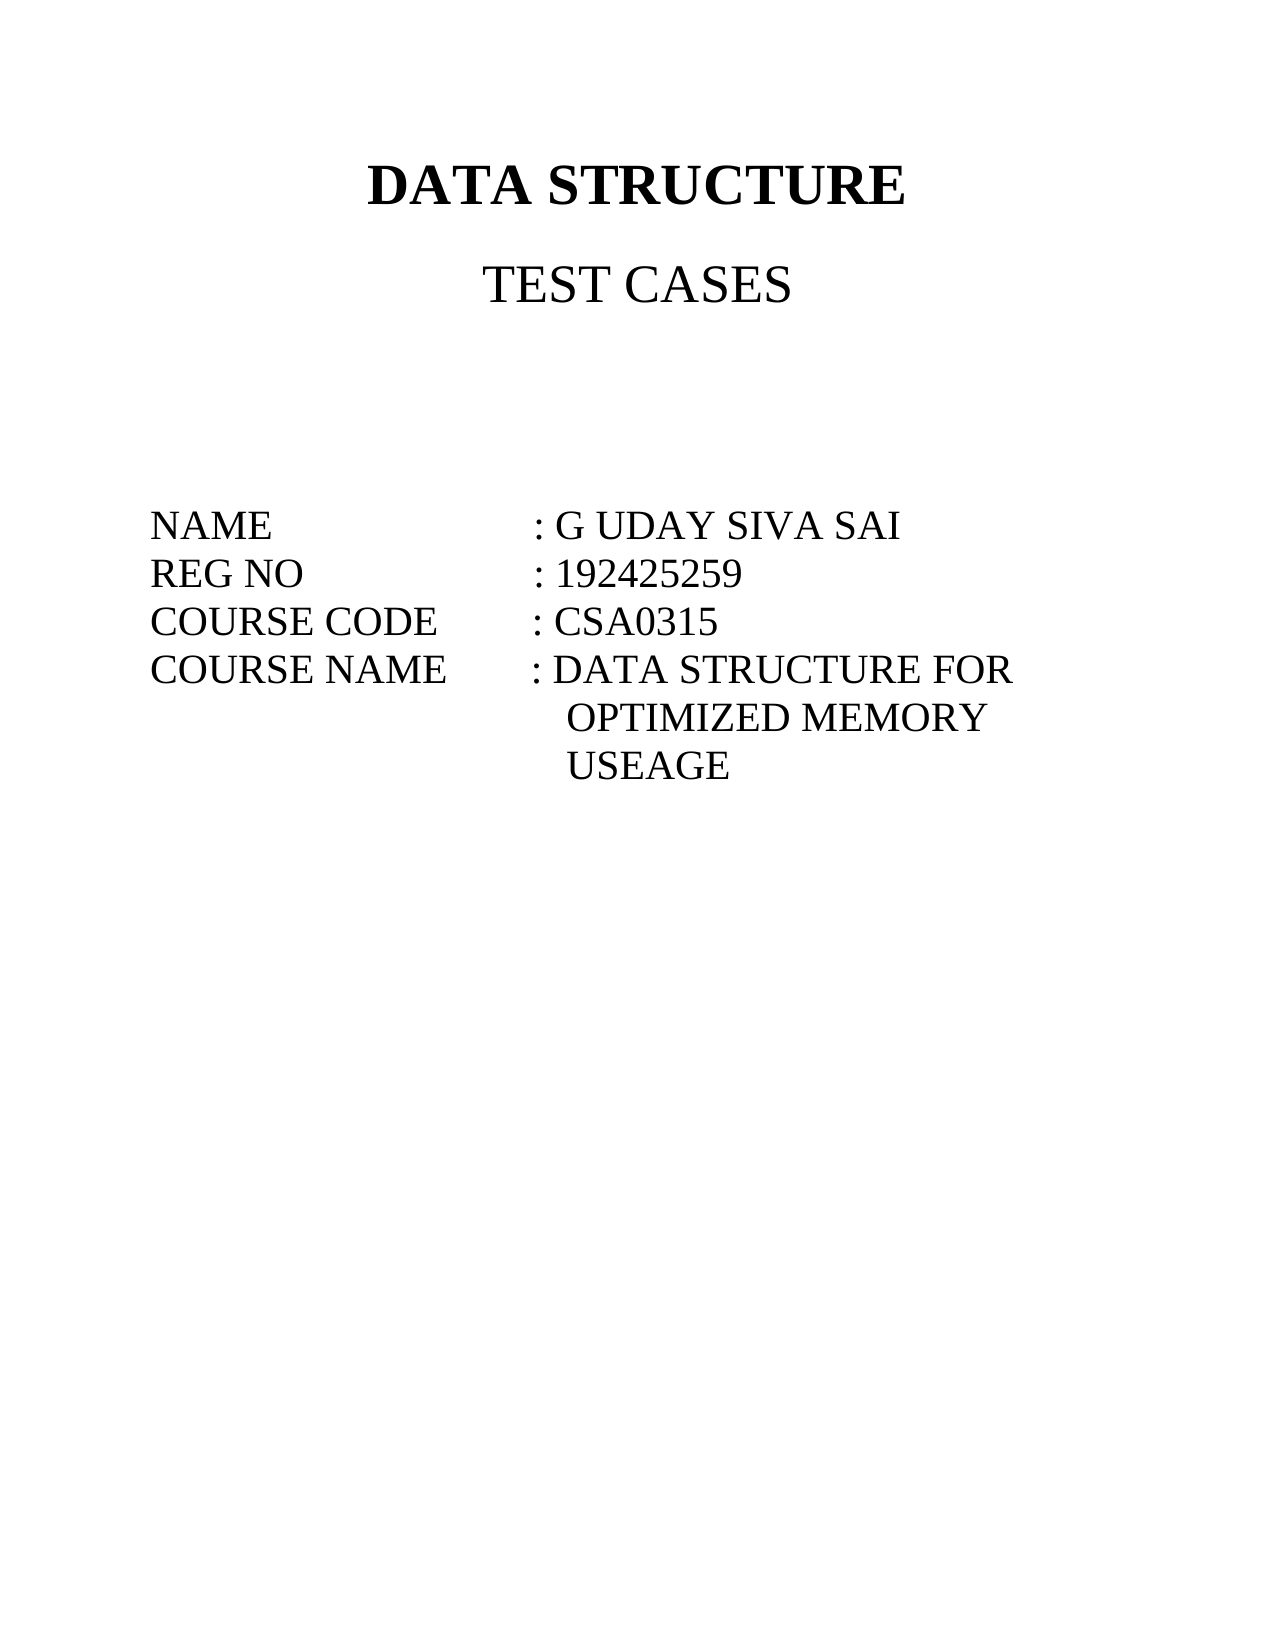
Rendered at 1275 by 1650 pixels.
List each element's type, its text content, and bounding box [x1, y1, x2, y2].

text COURSE CODE : CSA0315 [150, 596, 1125, 644]
text OPTIMIZED MEMORY USEAGE [566, 692, 1125, 788]
subtitle DATA STRUCTURE [150, 150, 1125, 217]
text TEST CASES [150, 251, 1125, 314]
text NAME : G UDAY SIVA SAI [150, 501, 1125, 548]
text REG NO : 192425259 [150, 548, 1125, 596]
text COURSE NAME : DATA STRUCTURE FOR [150, 644, 1125, 692]
